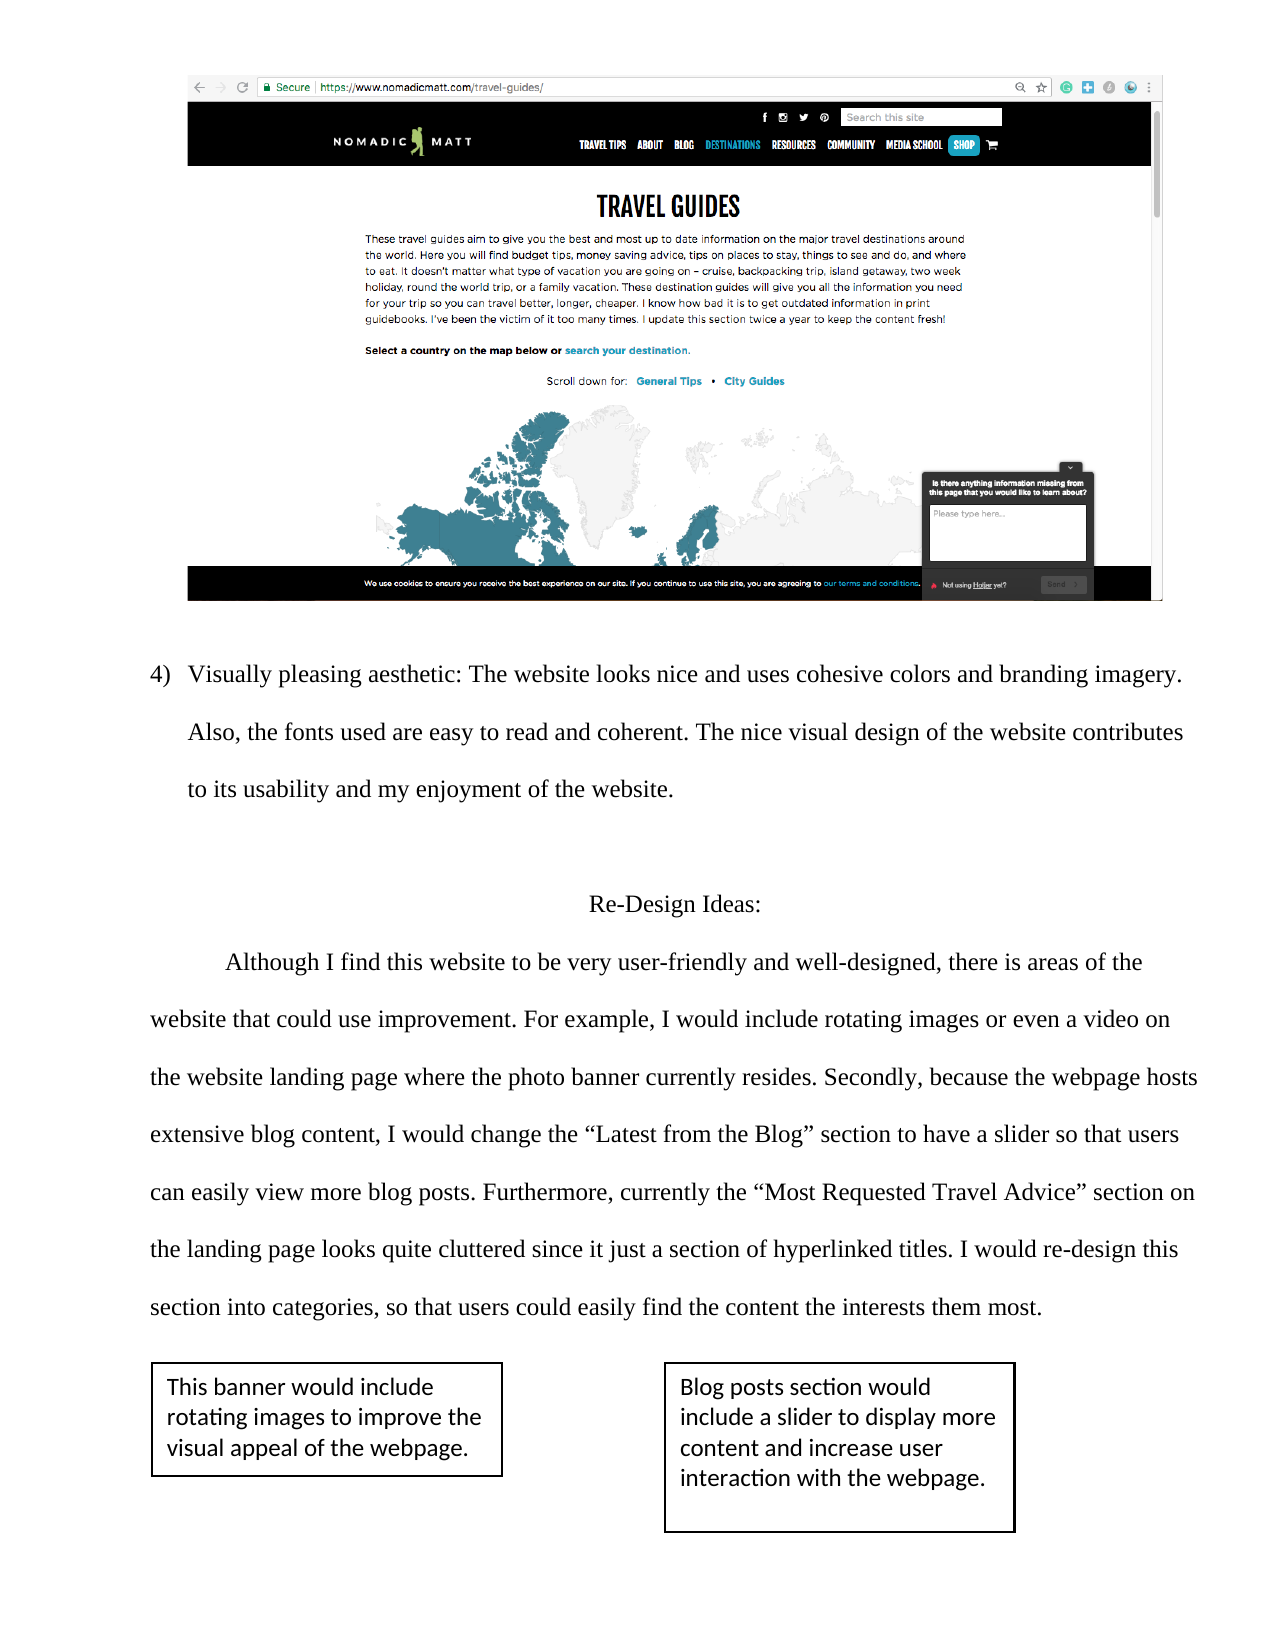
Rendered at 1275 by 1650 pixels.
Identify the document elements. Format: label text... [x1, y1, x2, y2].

text Although I find this website to be very user-friendly and well-designed, there is areas of the website that could use improvement. For example, I would include rotating images or even a video on the website landing page where the photo banner currently resides. Secondly, because the webpage hosts extensive blog content, I would change the “Latest from the Blog” section to have a slider so that users can easily view more blog posts. Furthermore, currently the “Most Requested Travel Advice” section on the landing page looks quite cluttered since it just a section of hyperlinked titles. I would re-design this section into categories, so that users could easily find the content the interests them most. [150, 947, 1200, 1321]
picture [187, 75, 1163, 601]
text Re-Design Ideas: [150, 889, 1200, 918]
list Visually pleasing aesthetic: The website looks nice and uses cohesive colors and branding imagery. Also, the fonts used are easy to read and coherent. The nice visual design of the website contributes to its usability and my enjoyment of the website. [150, 659, 1200, 803]
